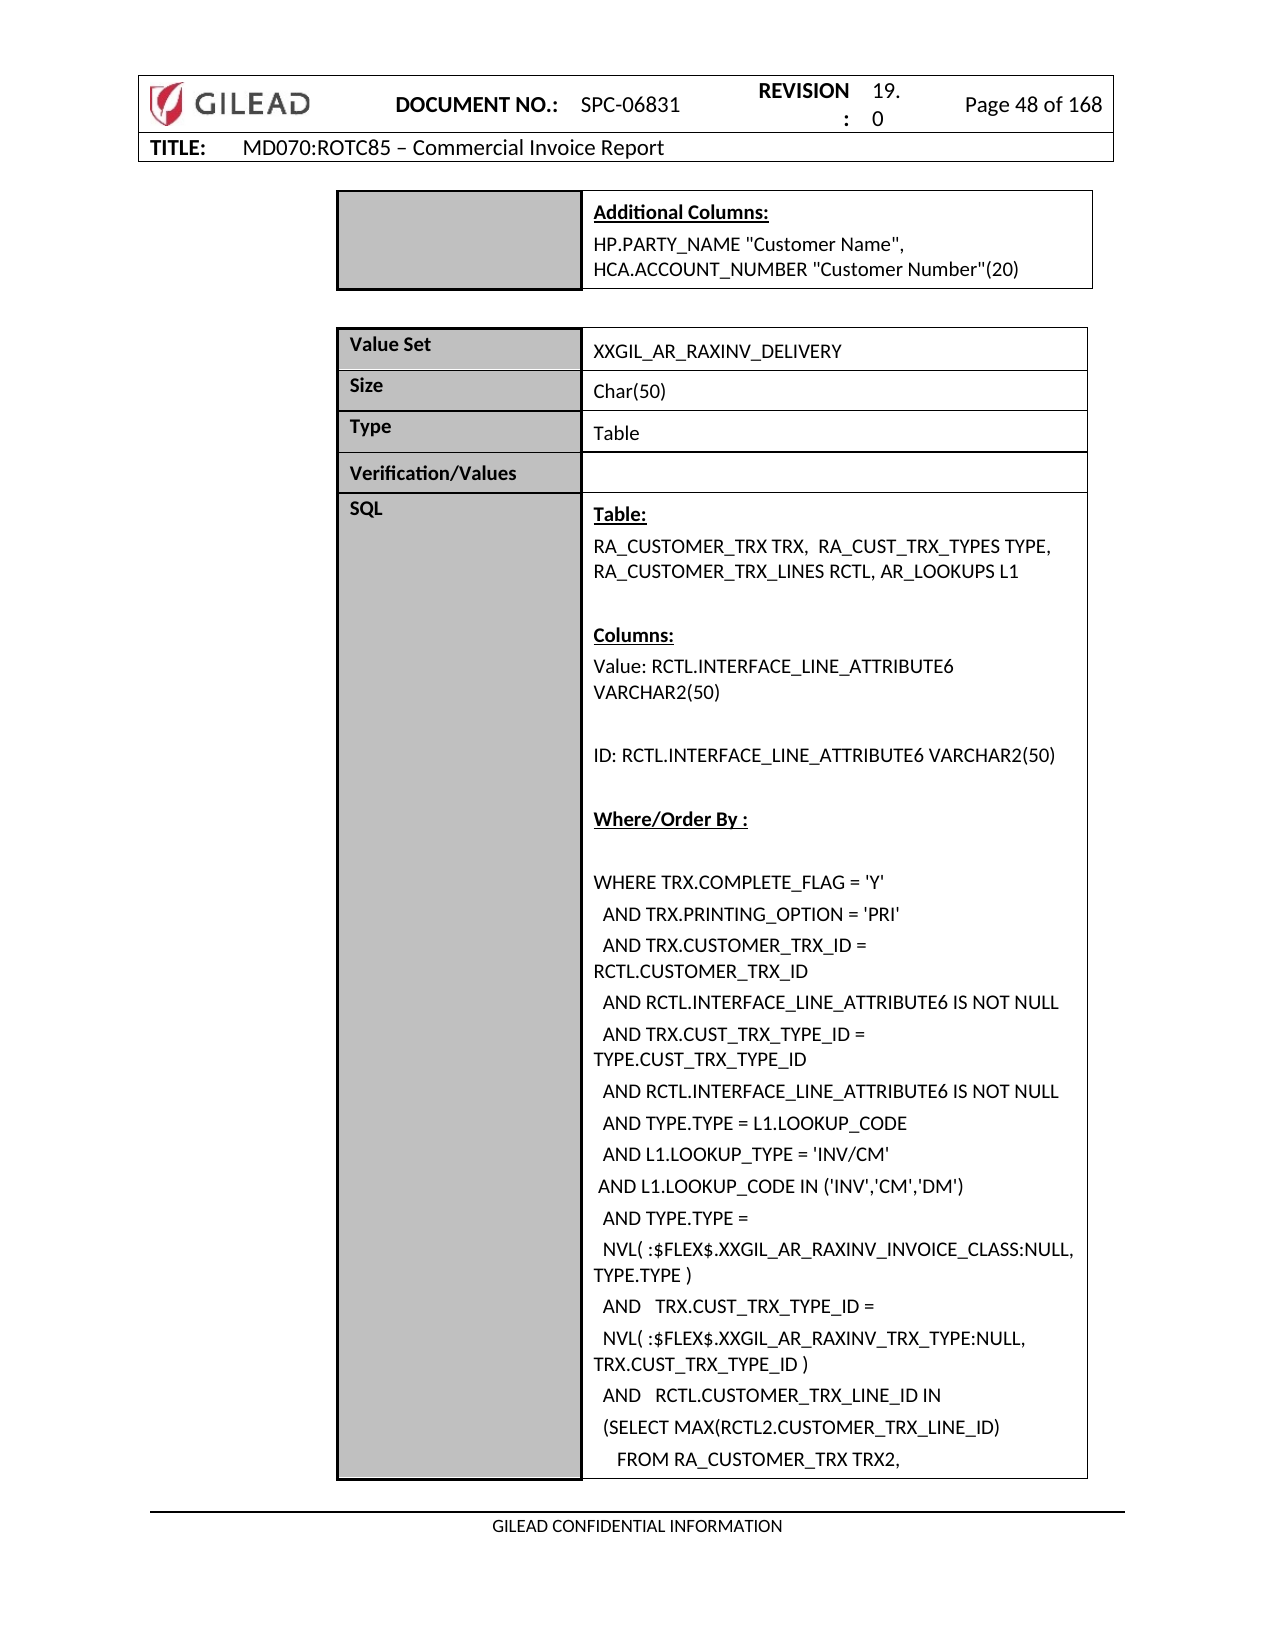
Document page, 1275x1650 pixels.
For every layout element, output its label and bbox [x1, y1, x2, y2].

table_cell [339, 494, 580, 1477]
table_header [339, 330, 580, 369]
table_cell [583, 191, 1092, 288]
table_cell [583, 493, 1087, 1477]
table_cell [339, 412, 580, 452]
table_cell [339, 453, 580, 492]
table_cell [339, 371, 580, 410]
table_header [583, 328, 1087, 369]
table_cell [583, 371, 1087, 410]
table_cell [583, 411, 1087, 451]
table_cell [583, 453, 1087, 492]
picture [150, 82, 310, 126]
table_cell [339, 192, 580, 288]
